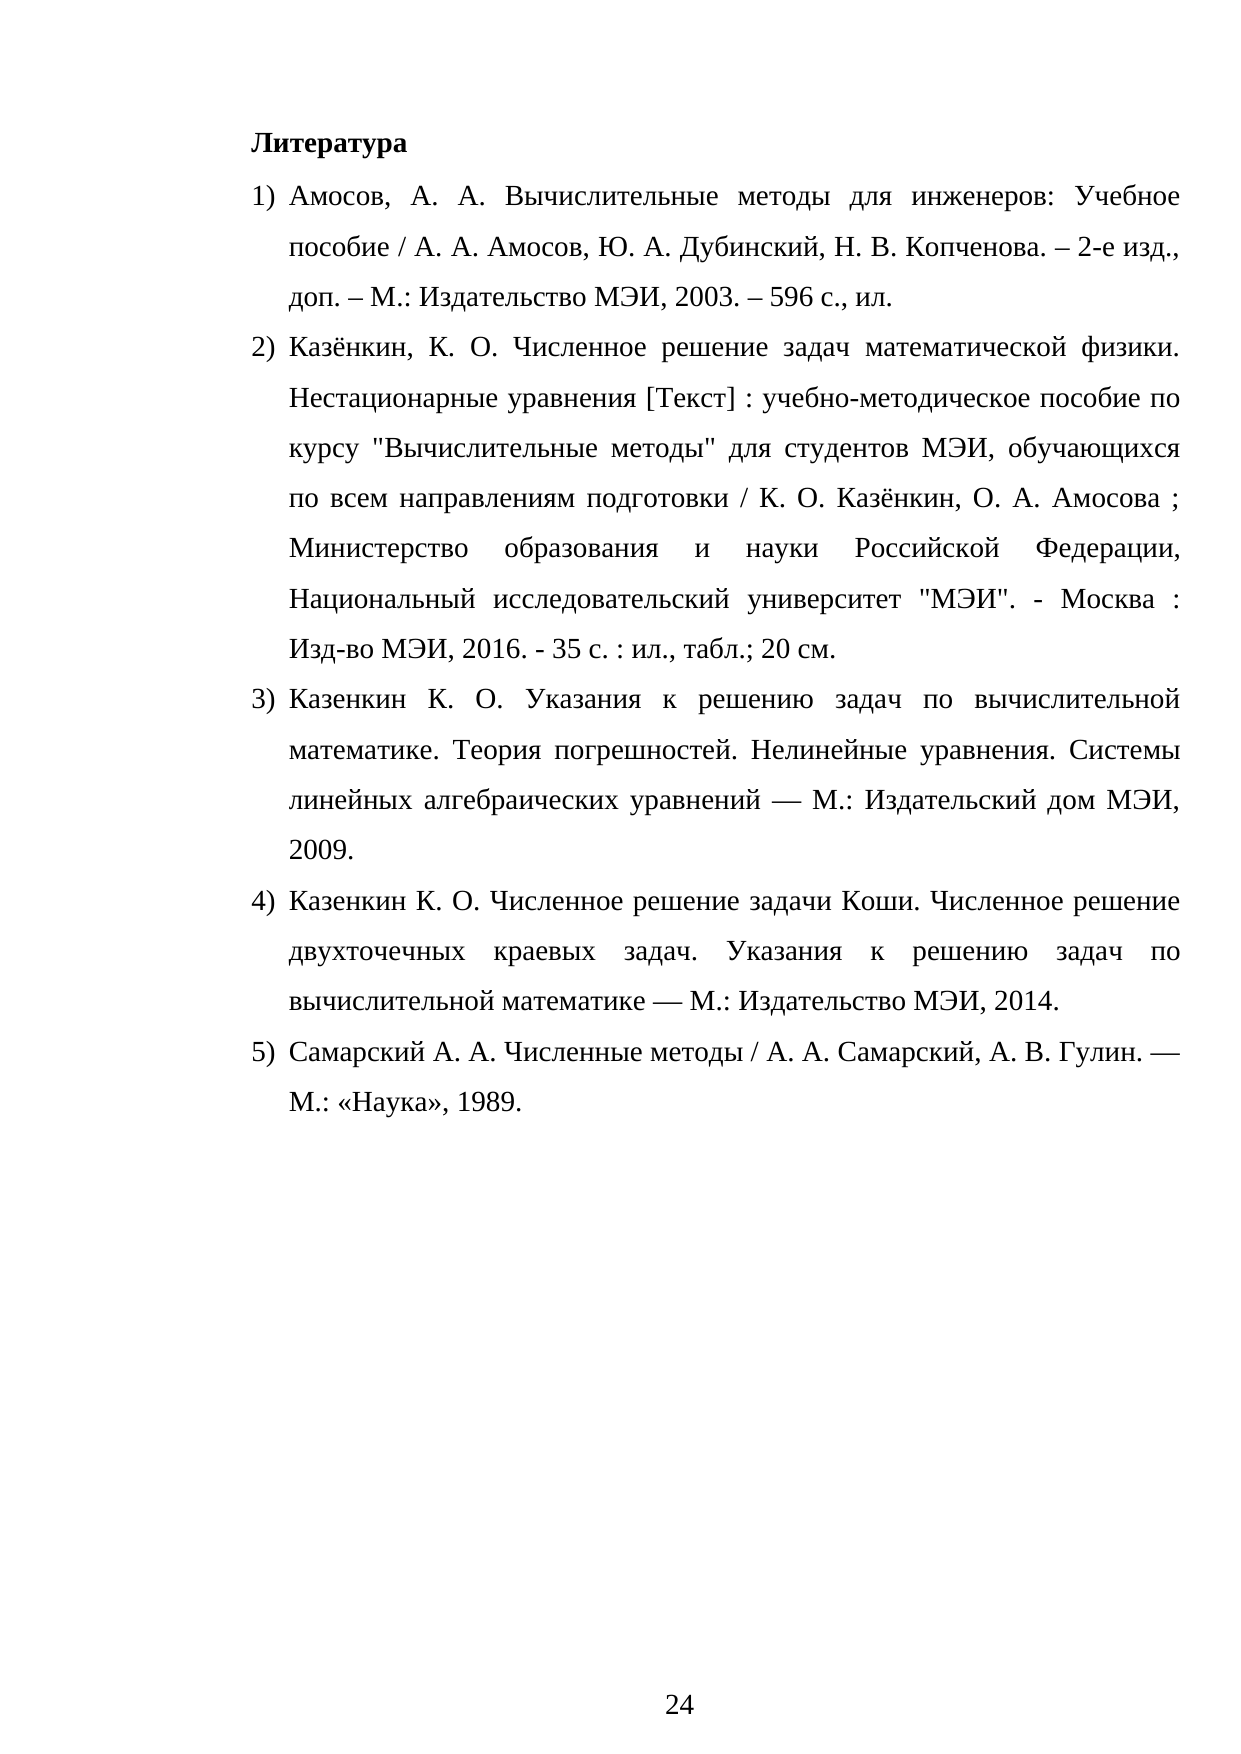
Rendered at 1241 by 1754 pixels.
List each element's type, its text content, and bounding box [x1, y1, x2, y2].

list Казёнкин, К. О. Численное решение задач математической физики. Нестационарные уравнения [Текст] : учебно-методическое пособие по курсу "Вычислительные методы" для студентов МЭИ, обучающихся по всем направлениям подготовки / К. О. Казёнкин, О. А. Амосова ; Министерство образования и науки Российской Федерации, Национальный исследовательский университет "МЭИ". - Москва : Изд-во МЭИ, 2016. - 35 с. : ил., табл.; 20 см. [251, 329, 1181, 665]
list Самарский А. А. Численные методы / А. А. Самарский, А. В. Гулин. — М.: «Наука», 1989. [251, 1034, 1181, 1118]
list Амосов, А. А. Вычислительные методы для инженеров: Учебное пособие / А. А. Амосов, Ю. А. Дубинский, Н. В. Копченова. – 2-е изд., доп. – M.: Издательство МЭИ, 2003. – 596 с., ил. [251, 178, 1181, 313]
list Казенкин К. О. Численное решение задачи Коши. Численное решение двухточечных краевых задач. Указания к решению задач по вычислительной математике — М.: Издательство МЭИ, 2014. [251, 883, 1181, 1017]
subtitle Литература [177, 125, 1181, 158]
list Казенкин К. О. Указания к решению задач по вычислительной математике. Теория погрешностей. Нелинейные уравнения. Системы линейных алгебраических уравнений — М.: Издательский дом МЭИ, 2009. [251, 682, 1181, 866]
